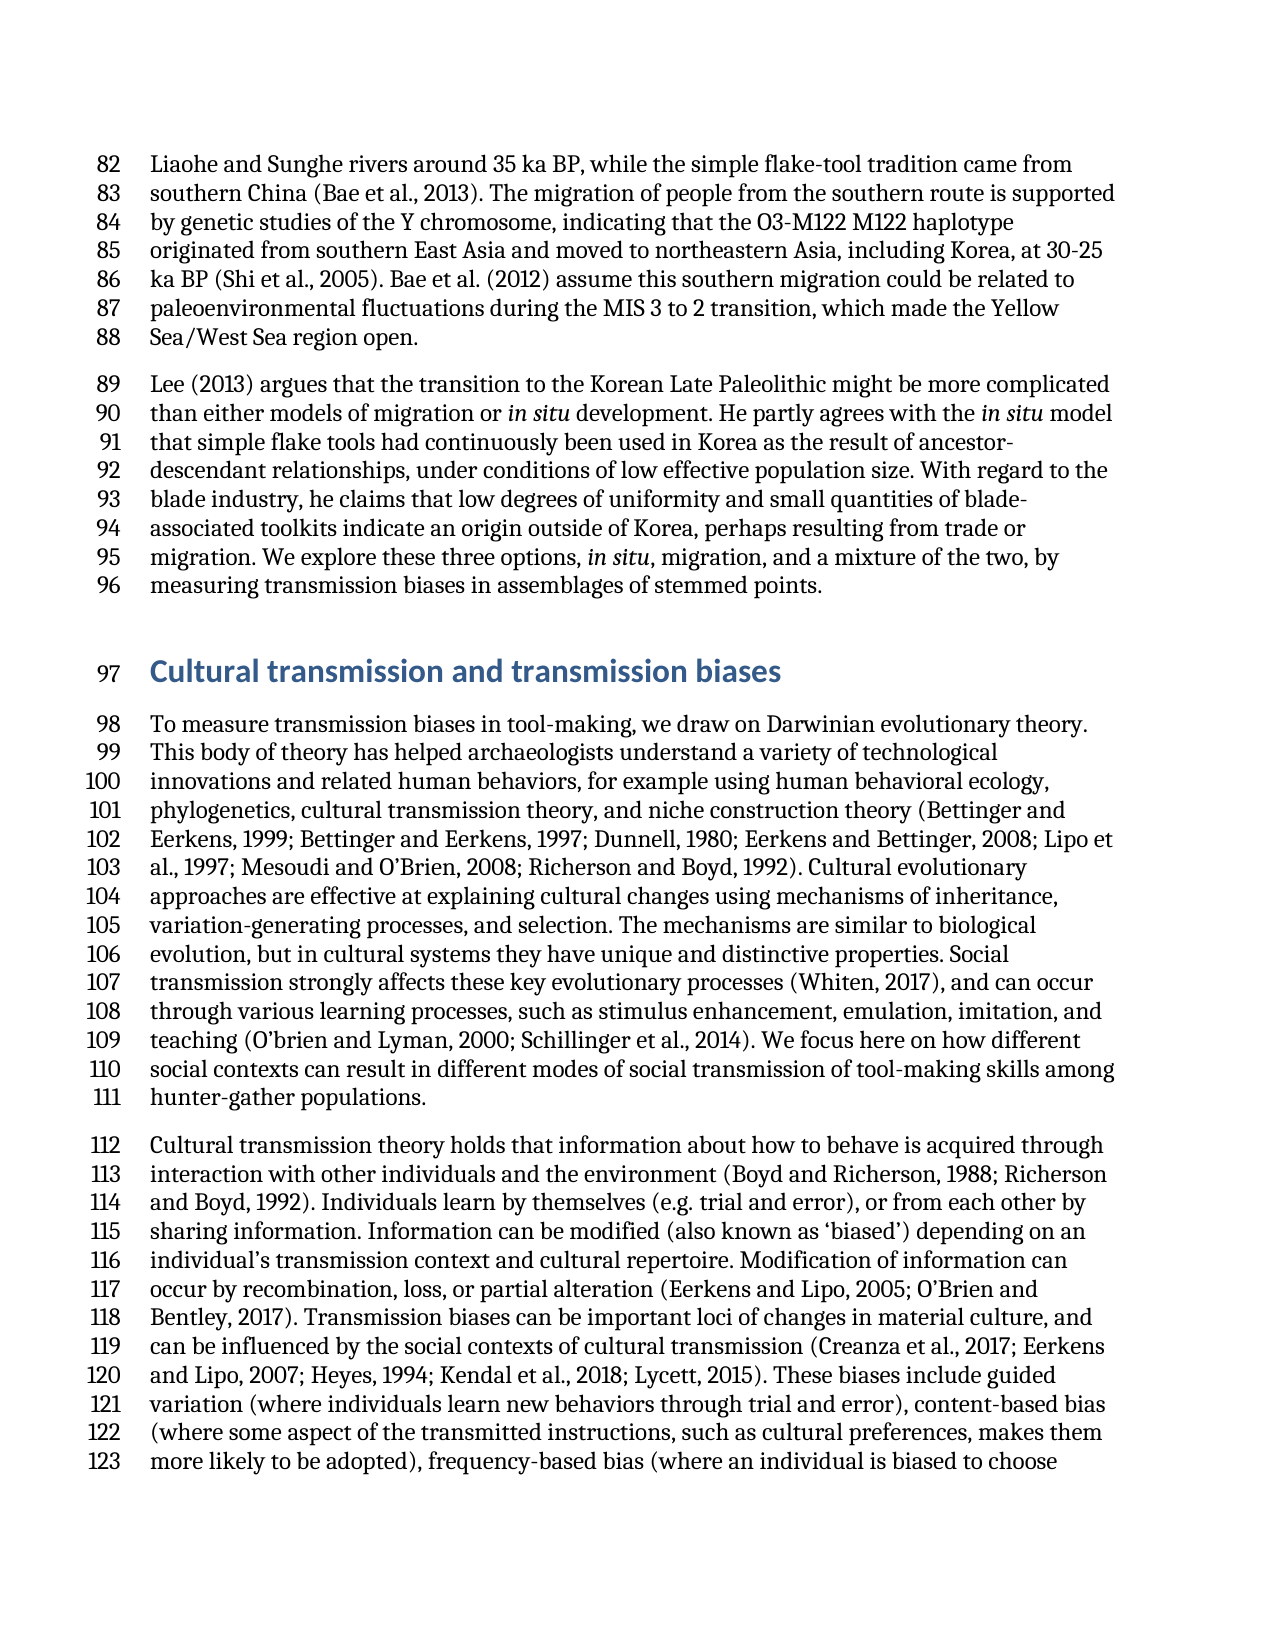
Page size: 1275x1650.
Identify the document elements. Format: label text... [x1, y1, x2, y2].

subtitle Cultural transmission and transmission biases [150, 650, 1125, 691]
text Lee (2013) argues that the transition to the Korean Late Paleolithic might be more complicated than either models of migration or in situ development. He partly agrees with the in situ model that simple flake tools had continuously been used in Korea as the result of ancestor-descendant relationships, under conditions of low effective population size. With regard to the blade industry, he claims that low degrees of uniformity and small quantities of blade-associated toolkits indicate an origin outside of Korea, perhaps resulting from trade or migration. We explore these three options, in situ, migration, and a mixture of the two, by measuring transmission biases in assemblages of stemmed points. [150, 370, 1125, 600]
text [150, 150, 1125, 351]
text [150, 1131, 1125, 1476]
text To measure transmission biases in tool-making, we draw on Darwinian evolutionary theory. This body of theory has helped archaeologists understand a variety of technological innovations and related human behaviors, for example using human behavioral ecology, phylogenetics, cultural transmission theory, and niche construction theory (Bettinger and Eerkens, 1999; Bettinger and Eerkens, 1997; Dunnell, 1980; Eerkens and Bettinger, 2008; Lipo et al., 1997; Mesoudi and O’Brien, 2008; Richerson and Boyd, 1992). Cultural evolutionary approaches are effective at explaining cultural changes using mechanisms of inheritance, variation-generating processes, and selection. The mechanisms are similar to biological evolution, but in cultural systems they have unique and distinctive properties. Social transmission strongly affects these key evolutionary processes (Whiten, 2017), and can occur through various learning processes, such as stimulus enhancement, emulation, imitation, and teaching (O’brien and Lyman, 2000; Schillinger et al., 2014). We focus here on how different social contexts can result in different modes of social transmission of tool-making skills among hunter-gather populations. [150, 709, 1125, 1112]
